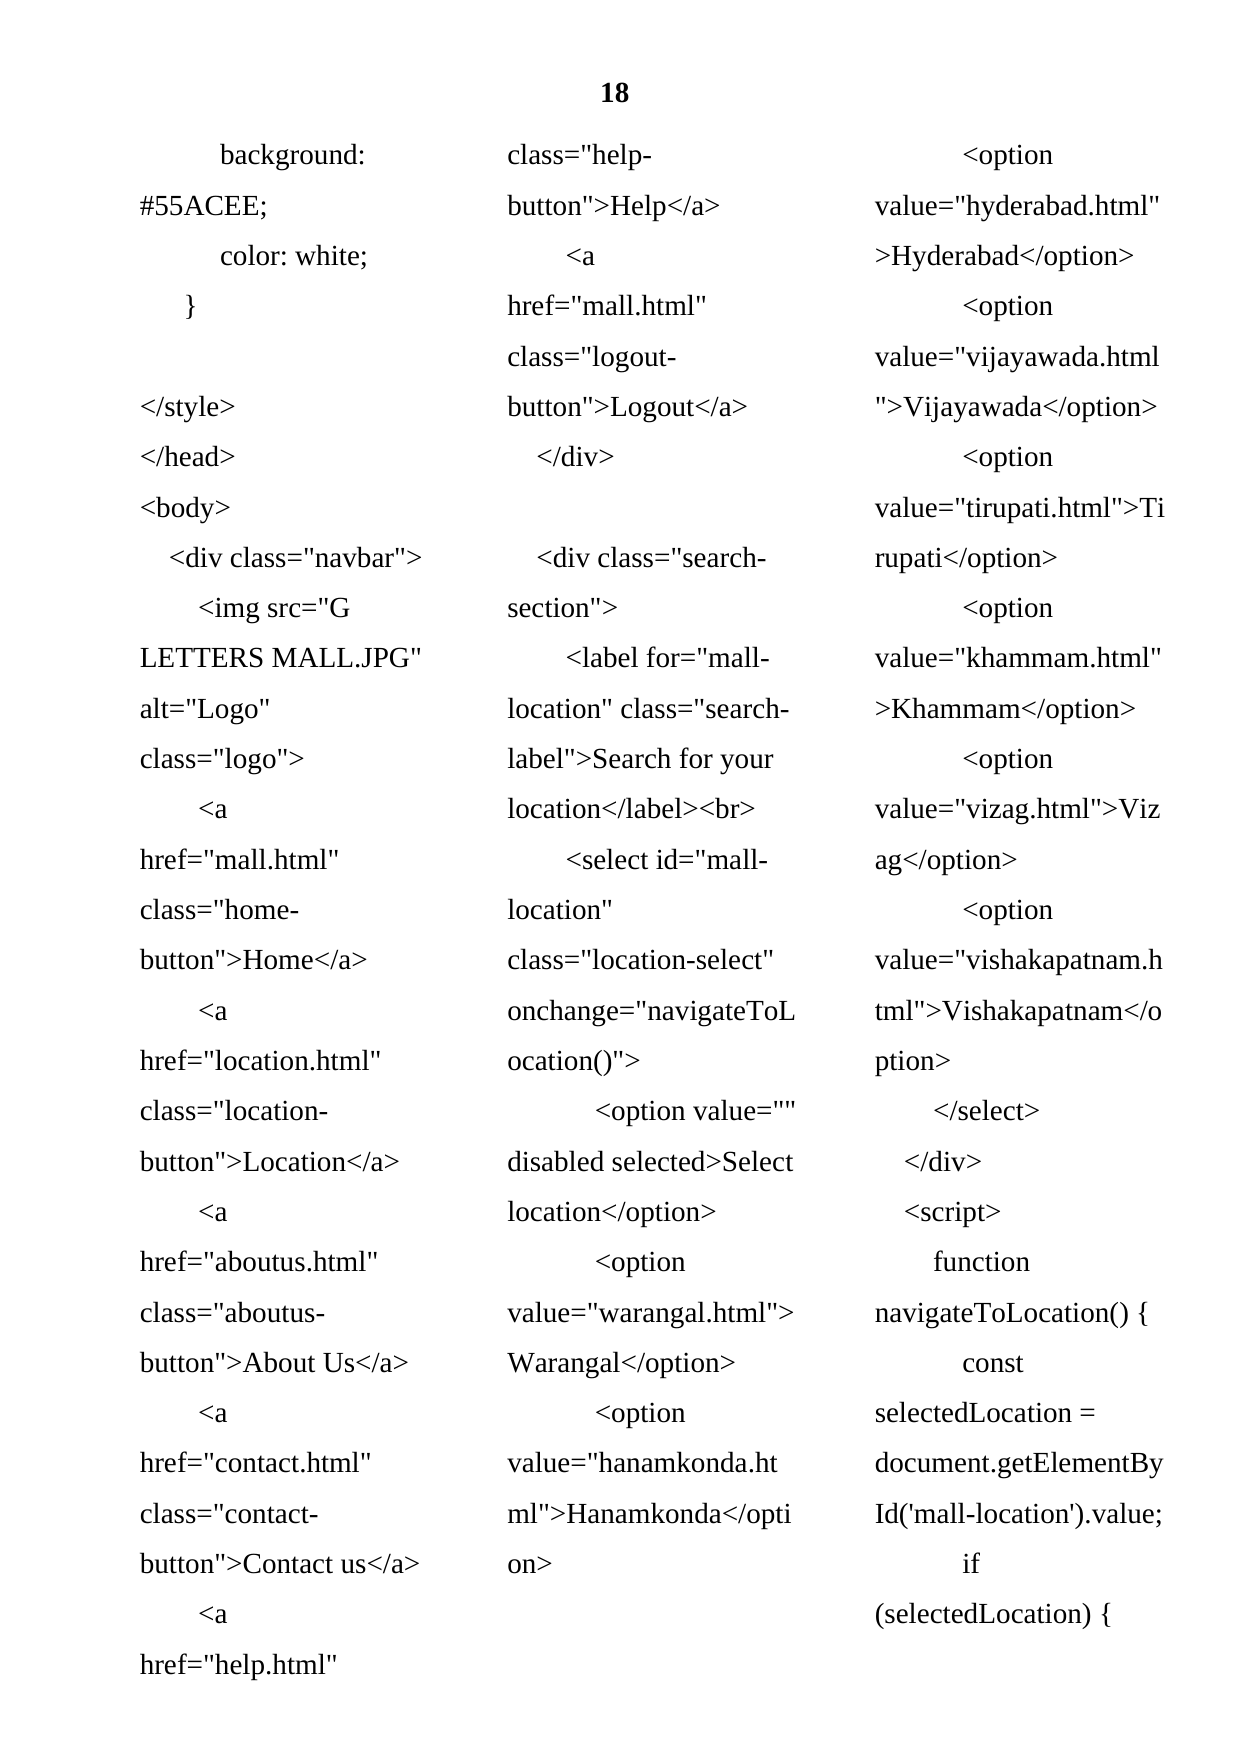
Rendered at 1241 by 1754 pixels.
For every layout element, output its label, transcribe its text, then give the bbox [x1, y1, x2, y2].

text <a href="contact.html" class="contact-button">Contact us</a> [139, 1395, 432, 1580]
text </div> [874, 1144, 1167, 1177]
text <option value="tirupati.html">Tirupati</option> [874, 439, 1167, 573]
text </select> [874, 1093, 1167, 1127]
text background: #55ACEE; [139, 137, 432, 221]
text <select id="mall-location" class="location-select" onchange="navigateToLocation()"> [507, 842, 799, 1077]
text <option value="vijayawada.html">Vijayawada</option> [874, 288, 1167, 423]
text <a href="mall.html" class="logout-button">Logout</a> [507, 238, 799, 423]
text <a href="help.html" class="help-button">Help</a> [507, 137, 799, 221]
text <option value="hanamkonda.html">Hanamkonda</option> [507, 1395, 799, 1580]
text <option value="khammam.html">Khammam</option> [874, 590, 1167, 724]
text <option value="vizag.html">Vizag</option> [874, 741, 1167, 875]
text </head> [139, 439, 432, 473]
text <a href="help.html" class="help-button">Help</a> [139, 1597, 432, 1680]
text </div> [507, 439, 799, 473]
text color: white; [139, 238, 432, 272]
text <a href="location.html" class="location-button">Location</a> [139, 993, 432, 1177]
text <option value="hyderabad.html">Hyderabad</option> [874, 137, 1167, 272]
text <div class="navbar"> [139, 540, 432, 573]
text <label for="mall-location" class="search-label">Search for your location</label><br> [507, 641, 799, 825]
text function navigateToLocation() { [874, 1244, 1167, 1328]
text <div class="search-section"> [507, 540, 799, 624]
text const selectedLocation = document.getElementById('mall-location').value; [874, 1345, 1167, 1529]
text <body> [139, 490, 432, 523]
text <option value="" disabled selected>Select location</option> [507, 1093, 799, 1228]
text </style> [139, 389, 432, 423]
text <script> [874, 1194, 1167, 1228]
text <a href="mall.html" class="home-button">Home</a> [139, 792, 432, 976]
text <option value="warangal.html">Warangal</option> [507, 1244, 799, 1378]
text <a href="aboutus.html" class="aboutus-button">About Us</a> [139, 1194, 432, 1378]
text if (selectedLocation) { [874, 1546, 1167, 1630]
text } [139, 288, 432, 322]
text <img src="G LETTERS MALL.JPG" alt="Logo" class="logo"> [139, 590, 432, 775]
text <option value="vishakapatnam.html">Vishakapatnam</option> [874, 892, 1167, 1077]
